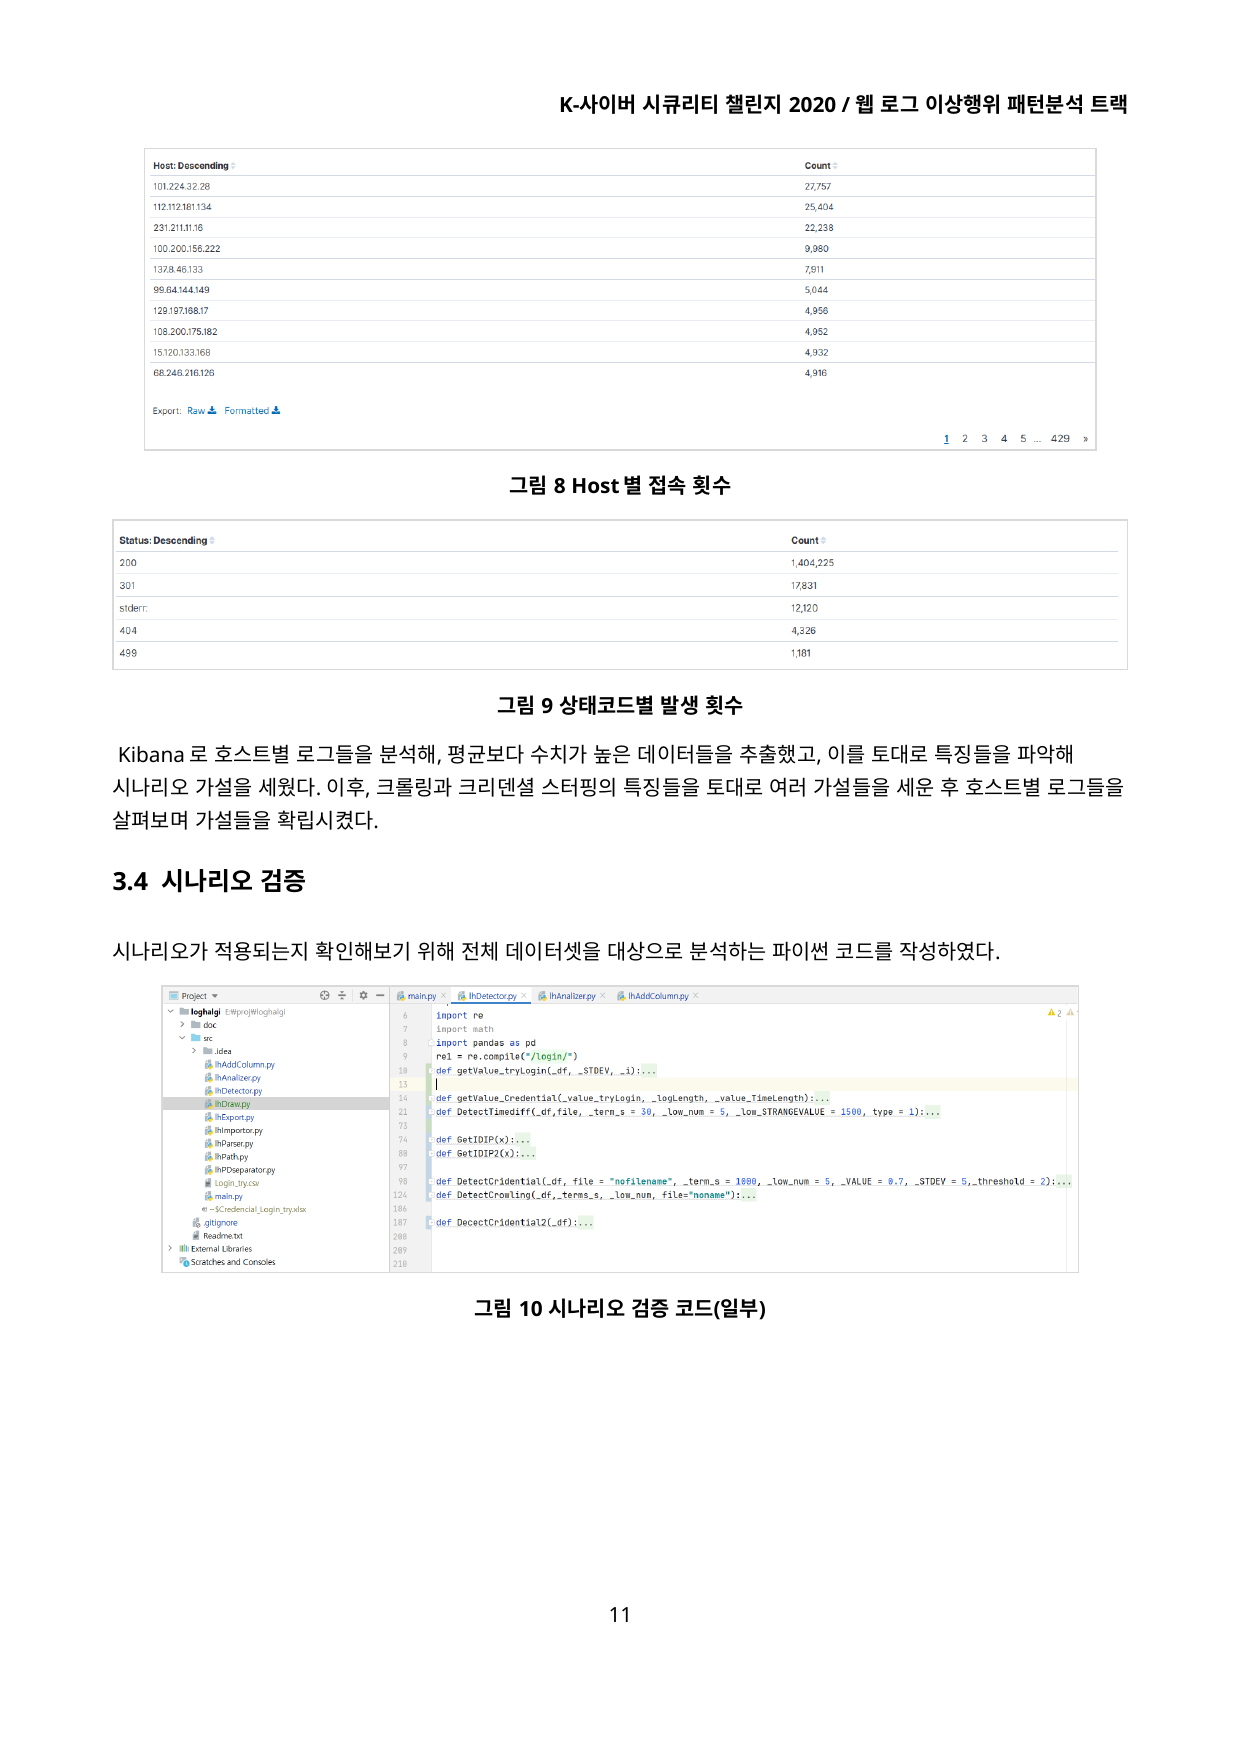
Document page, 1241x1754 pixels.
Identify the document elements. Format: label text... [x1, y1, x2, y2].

picture [114, 521, 1127, 669]
text Kibana로 호스트별 로그들을 분석해, 평균보다 수치가 높은 데이터들을 추출했고, 이를 토대로 특징들을 파악해 시나리오 가설을 세웠다. 이후, 크롤링과 크리덴셜 스터핑의 특징들을 토대로 여러 가설들을 세운 후 호스트별 로그들을 살펴보며 가설들을 확립시켰다. [112, 738, 1128, 834]
picture [163, 987, 1078, 1272]
picture [145, 149, 1095, 449]
text 시나리오가 적용되는지 확인해보기 위해 전체 데이터셋을 대상으로 분석하는 파이썬 코드를 작성하였다. [112, 905, 1128, 966]
subtitle 3.4 시나리오 검증 [112, 862, 1128, 898]
